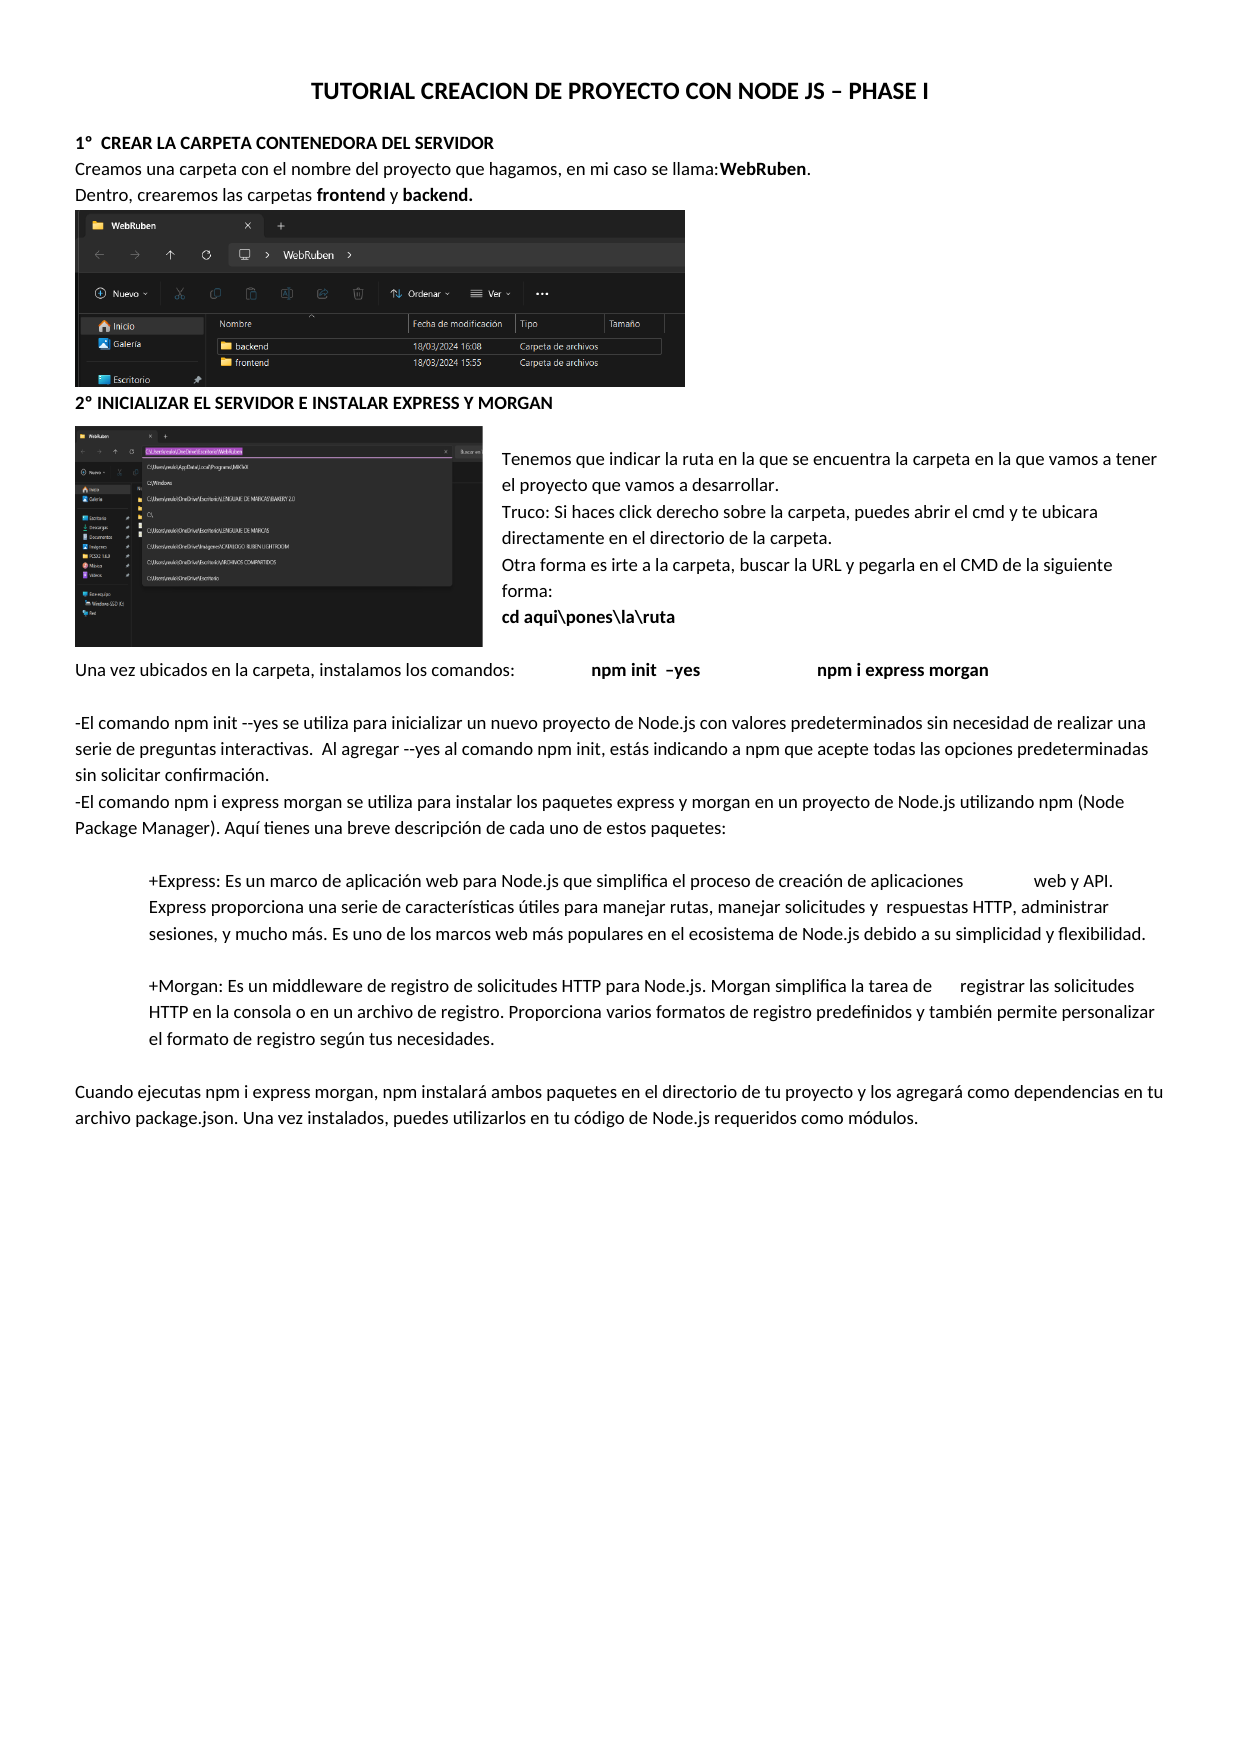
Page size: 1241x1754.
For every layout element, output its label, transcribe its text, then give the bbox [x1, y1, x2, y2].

text Otra forma es irte a la carpeta, buscar la URL y pegarla en el CMD de la siguiente forma: [483, 553, 1165, 602]
text +Morgan: Es un middleware de registro de solicitudes HTTP para Node.js. Morgan simplifica la tarea de registrar las solicitudes HTTP en la consola o en un archivo de registro. Proporciona varios formatos de registro predefinidos y también permite personalizar el formato de registro según tus necesidades. [75, 974, 1165, 1050]
text TUTORIAL CREACION DE PROYECTO CON NODE JS – PHASE I [75, 75, 1165, 106]
text Cuando ejecutas npm i express morgan, npm instalará ambos paquetes en el directorio de tu proyecto y los agregará como dependencias en tu archivo package.json. Una vez instalados, puedes utilizarlos en tu código de Node.js requeridos como módulos. [75, 1080, 1165, 1129]
text Una vez ubicados en la carpeta, instalamos los comandos: npm init –yes npm i express morgan [75, 658, 1165, 681]
text -El comando npm init --yes se utiliza para inicializar un nuevo proyecto de Node.js con valores predeterminados sin necesidad de realizar una serie de preguntas interactivas. Al agregar --yes al comando npm init, estás indicando a npm que acepte todas las opciones predeterminadas sin solicitar confirmación. [75, 711, 1165, 786]
text Truco: Si haces click derecho sobre la carpeta, puedes abrir el cmd y te ubicara directamente en el directorio de la carpeta. [483, 500, 1165, 549]
text cd aqui\pones\la\ruta [483, 605, 1165, 628]
text -El comando npm i express morgan se utiliza para instalar los paquetes express y morgan en un proyecto de Node.js utilizando npm (Node Package Manager). Aquí tienes una breve descripción de cada uno de estos paquetes: [75, 790, 1165, 839]
text +Express: Es un marco de aplicación web para Node.js que simplifica el proceso de creación de aplicaciones web y API. Express proporciona una serie de características útiles para manejar rutas, manejar solicitudes y respuestas HTTP, administrar sesiones, y mucho más. Es uno de los marcos web más populares en el ecosistema de Node.js debido a su simplicidad y flexibilidad. [75, 869, 1165, 944]
picture [75, 426, 483, 647]
picture [75, 210, 685, 387]
text 1º CREAR LA CARPETA CONTENEDORA DEL SERVIDOR [75, 131, 1165, 154]
text Dentro, crearemos las carpetas frontend y backend. [75, 183, 1165, 206]
text Tenemos que indicar la ruta en la que se encuentra la carpeta en la que vamos a tener el proyecto que vamos a desarrollar. [483, 447, 1165, 497]
text 2º INICIALIZAR EL SERVIDOR E INSTALAR EXPRESS Y MORGAN [75, 391, 1165, 414]
text Creamos una carpeta con el nombre del proyecto que hagamos, en mi caso se llama:WebRuben. [75, 157, 1165, 180]
